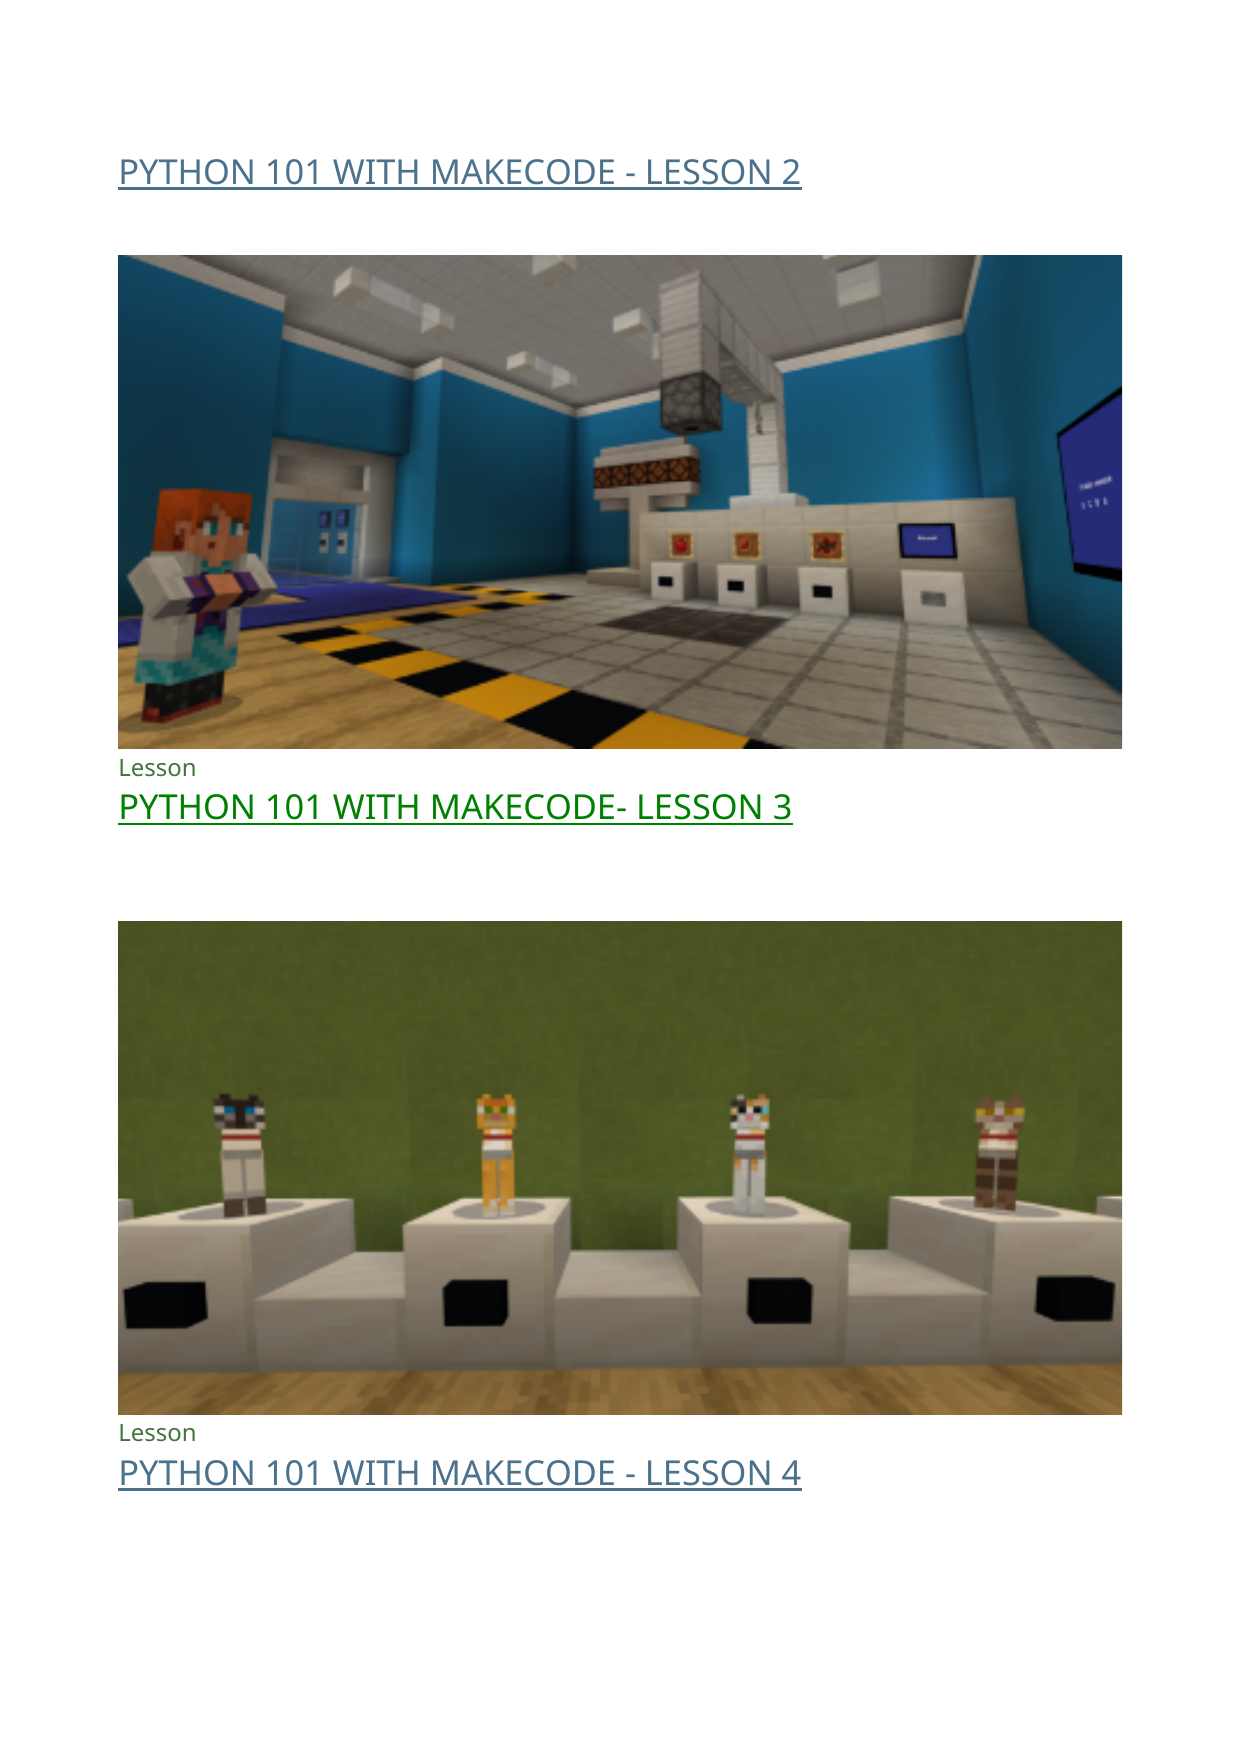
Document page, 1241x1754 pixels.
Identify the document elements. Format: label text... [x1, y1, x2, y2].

text Lesson [118, 749, 1122, 783]
text Lesson [118, 1415, 1122, 1449]
subtitle PYTHON 101 WITH MAKECODE- LESSON 3 [118, 783, 1122, 830]
subtitle PYTHON 101 WITH MAKECODE - LESSON 2 [118, 148, 1122, 194]
picture [118, 255, 1123, 749]
picture [118, 921, 1123, 1415]
subtitle PYTHON 101 WITH MAKECODE - LESSON 4 [118, 1449, 1122, 1496]
